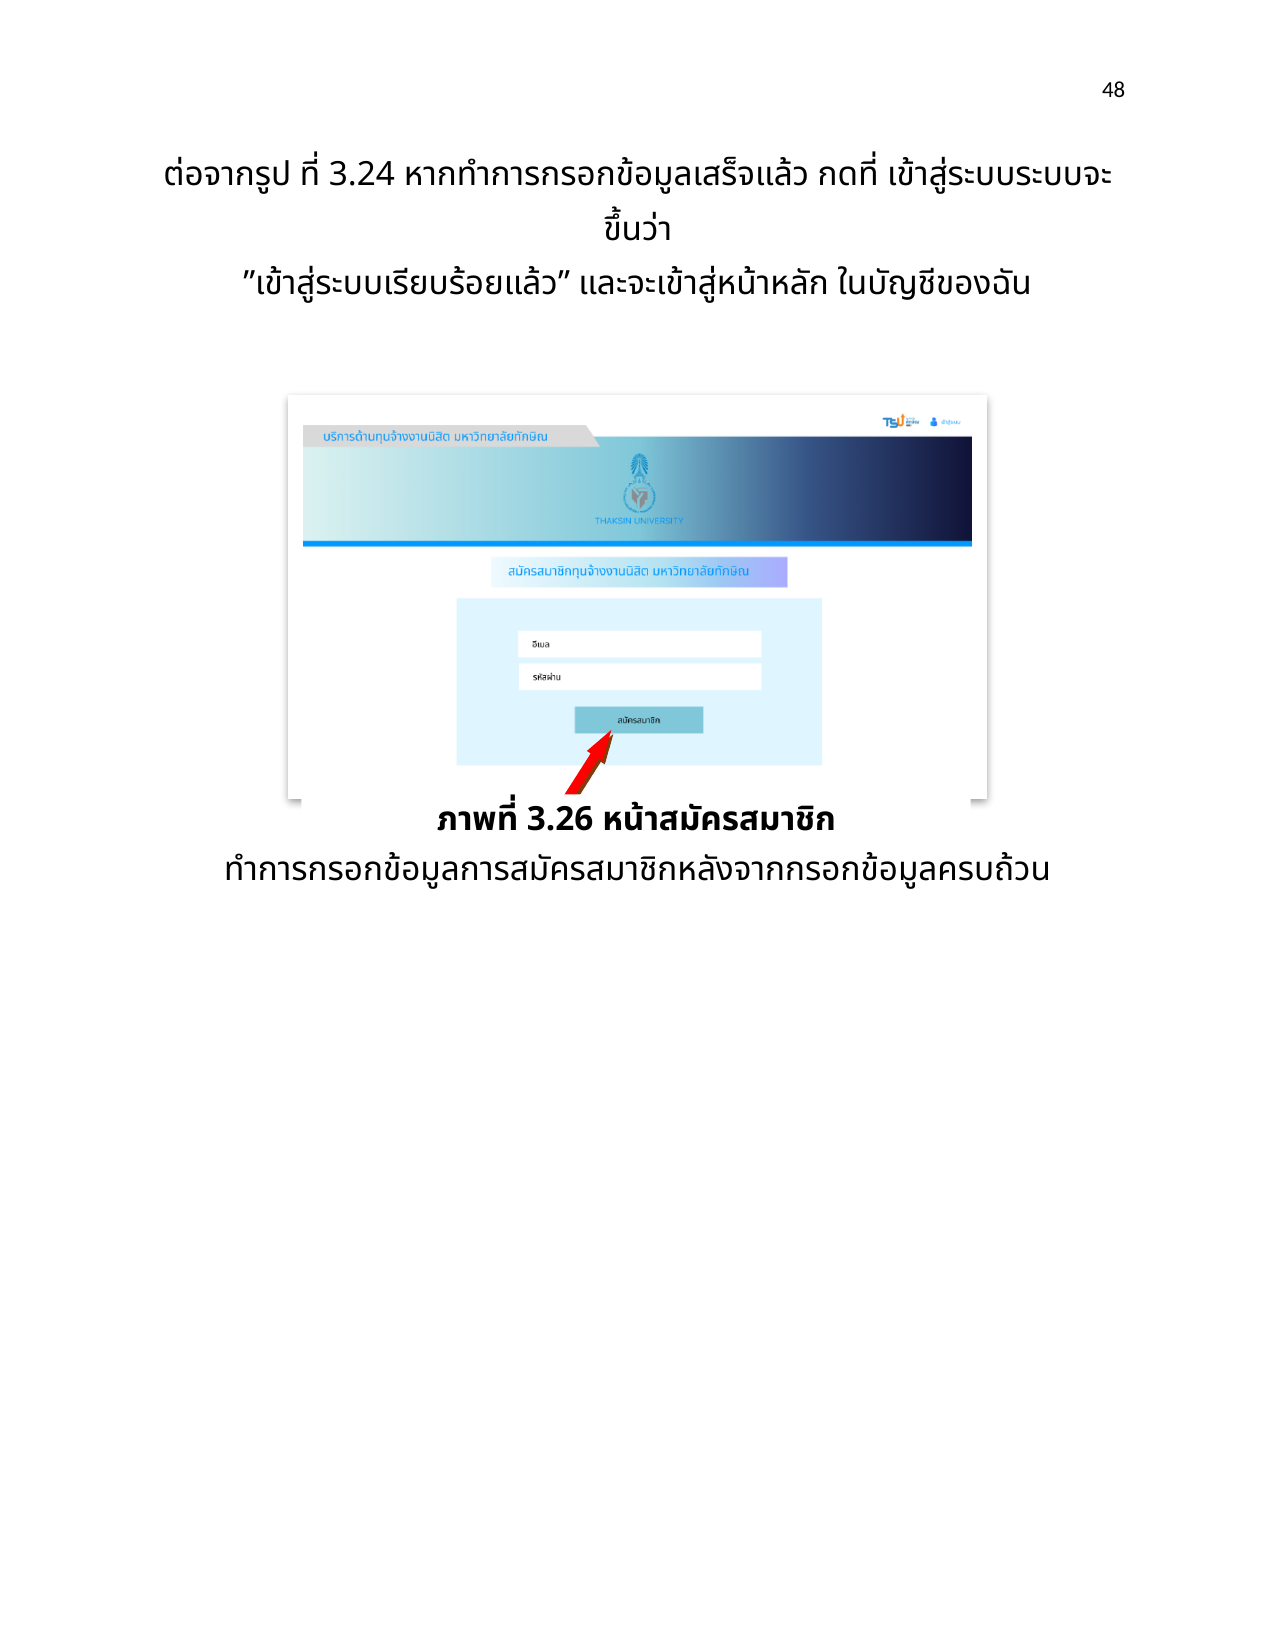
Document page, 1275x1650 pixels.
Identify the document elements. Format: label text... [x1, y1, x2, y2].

picture [303, 410, 972, 785]
text ต่อจากรูป ที่ 3.24 หากทำการกรอกข้อมูลเสร็จแล้ว กดที่ เข้าสู่ระบบระบบจะขึ้นว่า ”เข้าสู่ระบบเรียบร้อยแล้ว” และจะเข้าสู่หน้าหลัก ในบัญชีของฉัน [150, 150, 1125, 309]
